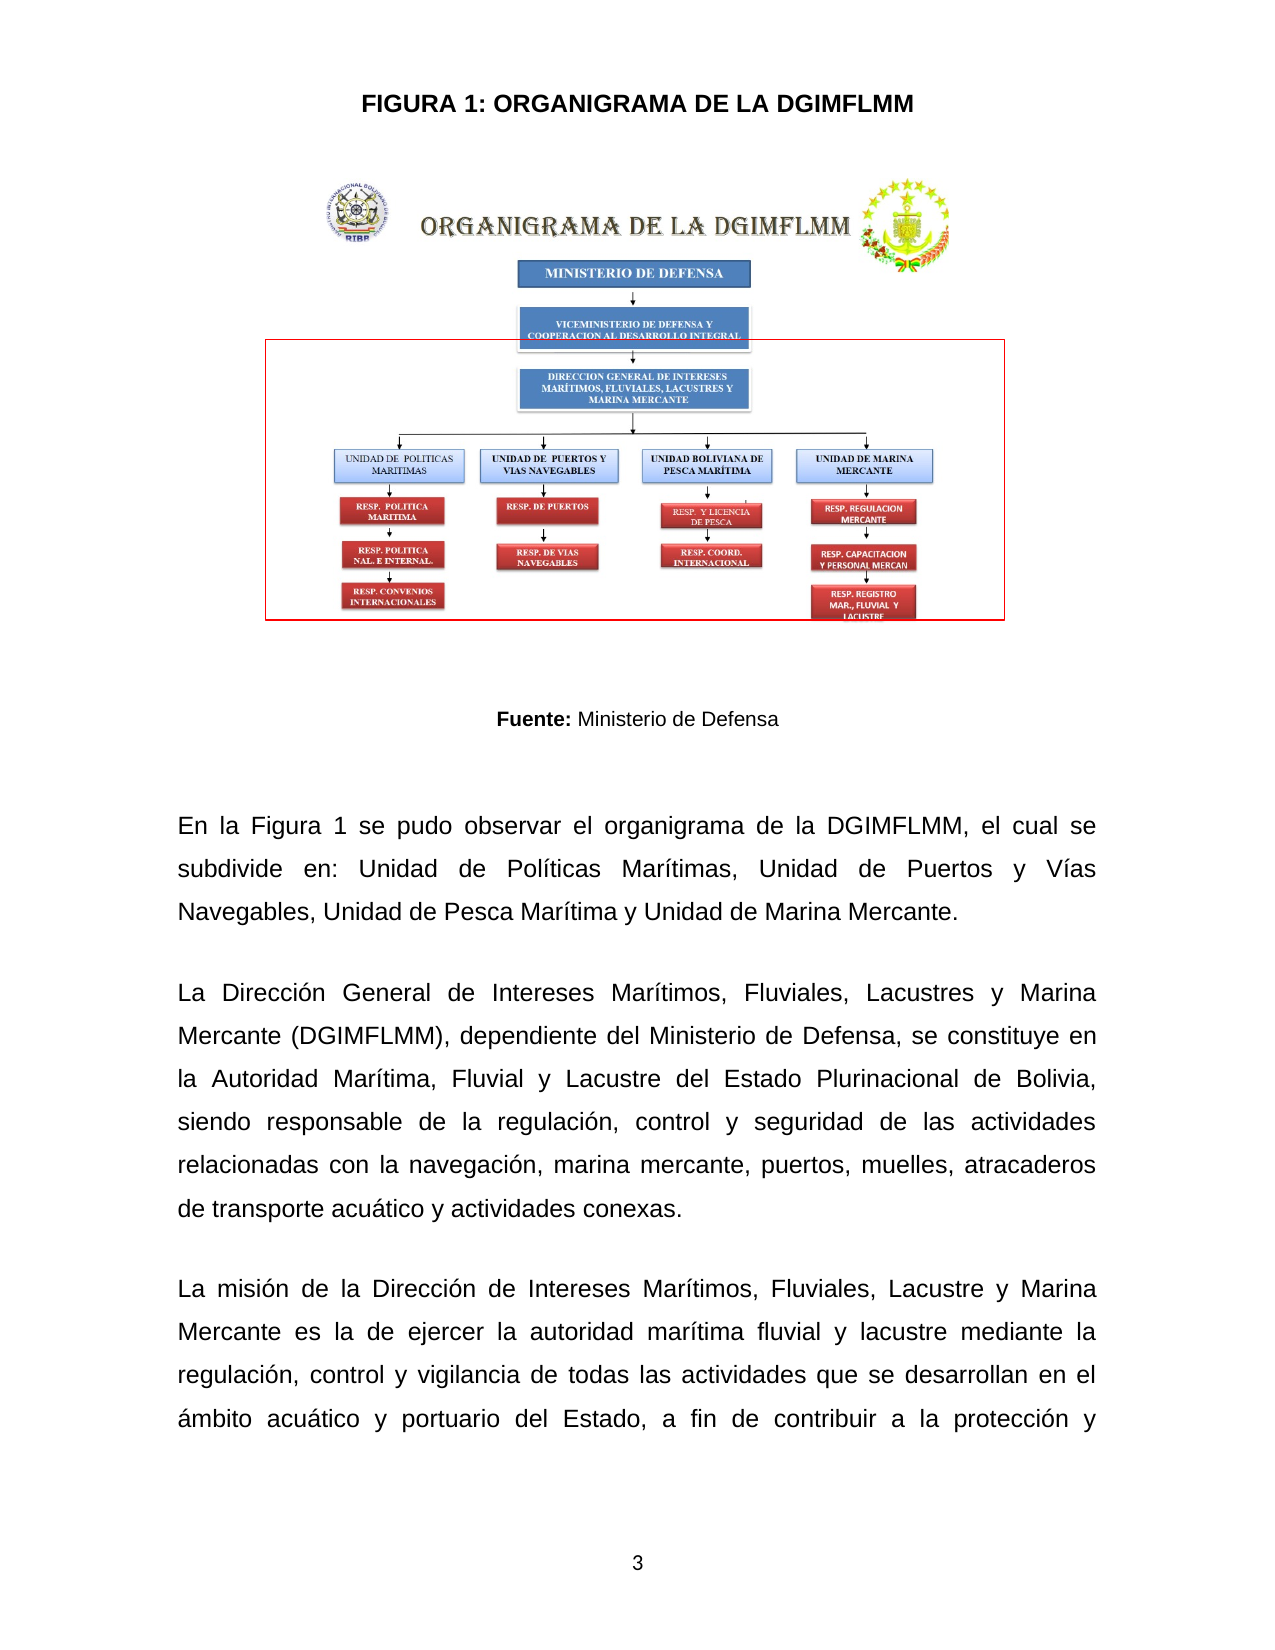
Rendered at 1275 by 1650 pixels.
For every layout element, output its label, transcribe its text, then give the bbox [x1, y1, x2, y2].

text La Dirección General de Intereses Marítimos, Fluviales, Lacustres y Marina Mercante (DGIMFLMM), dependiente del Ministerio de Defensa, se constituye en la Autoridad Marítima, Fluvial y Lacustre del Estado Plurinacional de Bolivia, siendo responsable de la regulación, control y seguridad de las actividades relacionadas con la navegación, marina mercante, puertos, muelles, atracaderos de transporte acuático y actividades conexas. [177, 978, 1098, 1222]
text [177, 1274, 1098, 1432]
text Fuente: Ministerio de Defensa [177, 707, 1098, 731]
text FIGURA 1: ORGANIGRAMA DE LA DGIMFLMM [177, 89, 1098, 117]
text En la Figura 1 se pudo observar el organigrama de la DGIMFLMM, el cual se subdivide en: Unidad de Políticas Marítimas, Unidad de Puertos y Vías Navegables, Unidad de Pesca Marítima y Unidad de Marina Mercante. [177, 811, 1098, 926]
